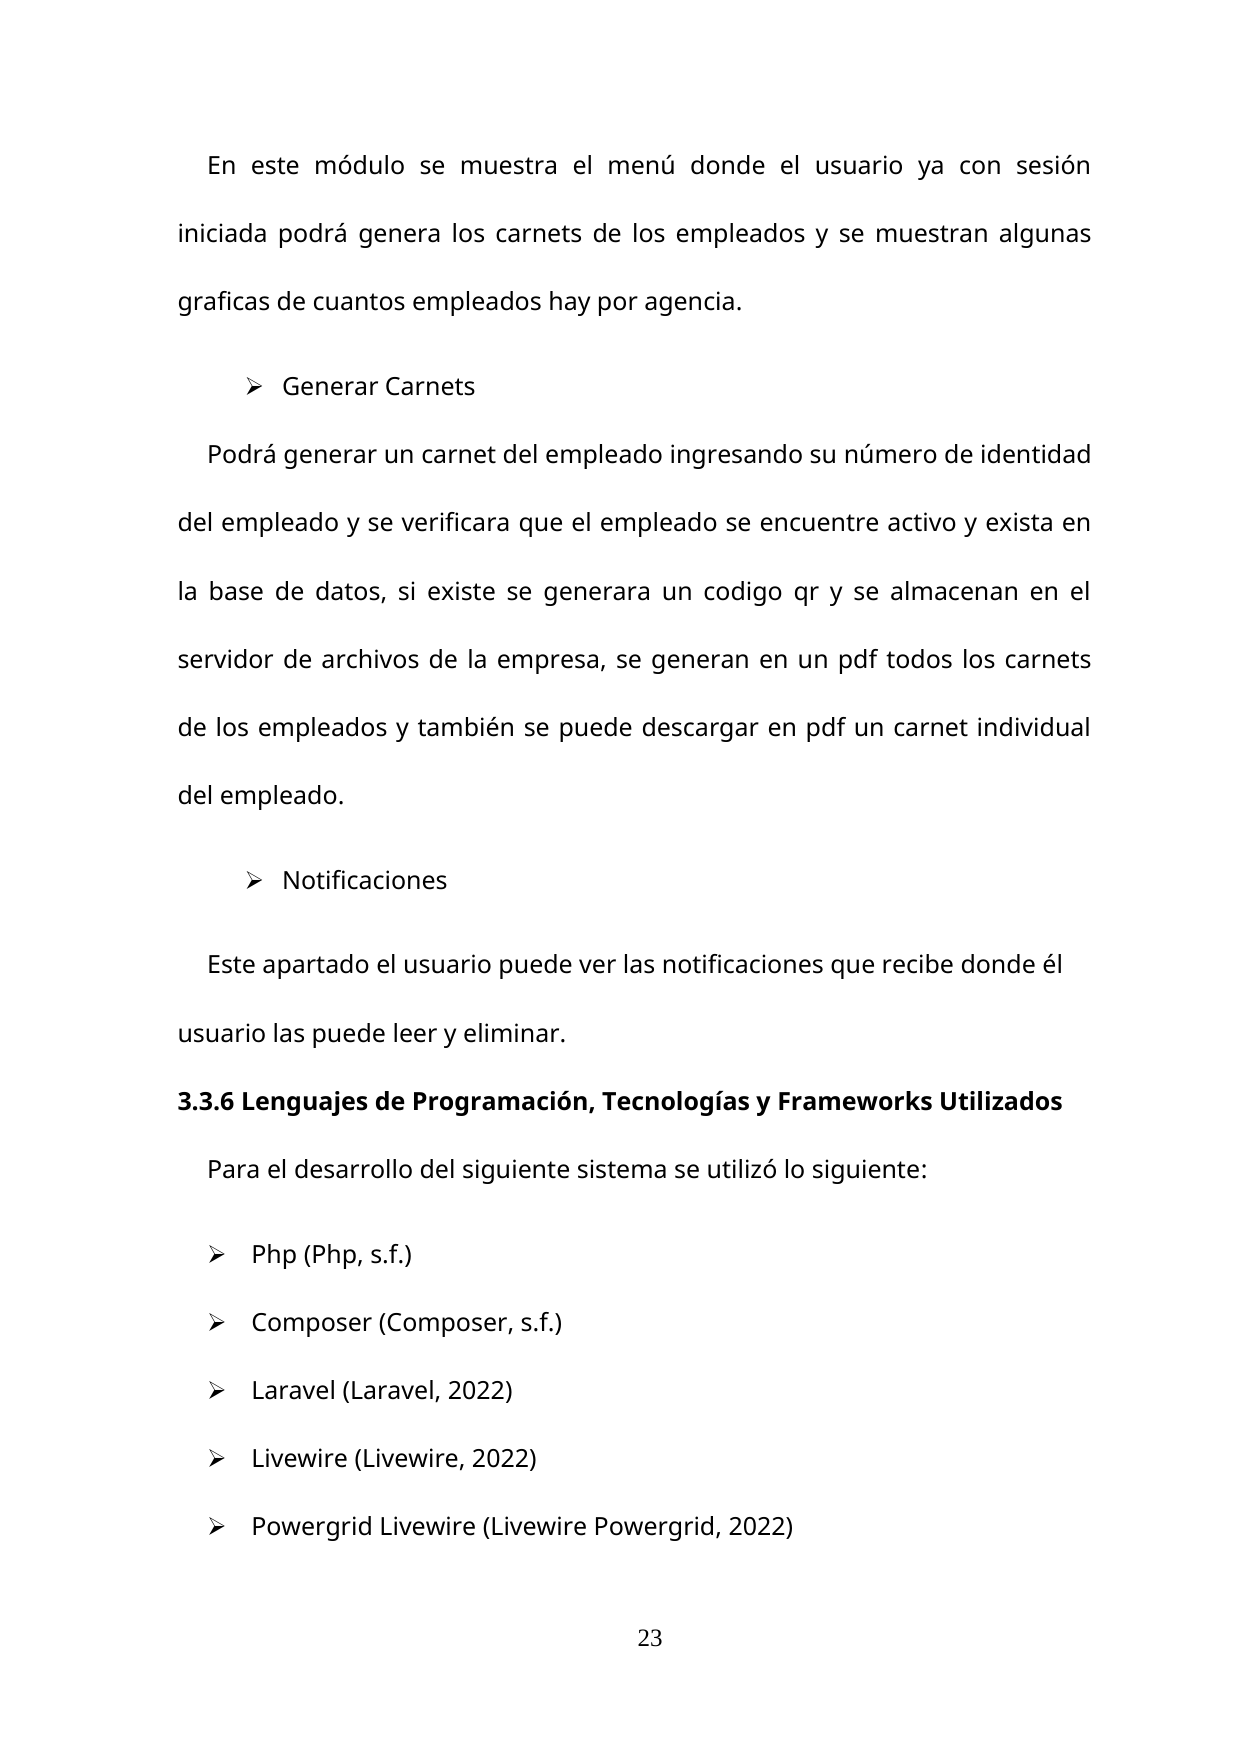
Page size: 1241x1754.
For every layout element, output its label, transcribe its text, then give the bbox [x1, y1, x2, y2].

list Generar Carnets [244, 369, 1092, 403]
subtitle Lenguajes de Programación, Tecnologías y Frameworks Utilizados [177, 1083, 1092, 1117]
list Notificaciones [244, 862, 1092, 896]
list Laravel [177, 1372, 1092, 1407]
text Podrá generar un carnet del empleado ingresando su número de identidad del empleado y se verificara que el empleado se encuentre activo y exista en la base de datos, si existe se generara un codigo qr y se almacenan en el servidor de archivos de la empresa, se generan en un pdf todos los carnets de los empleados y también se puede descargar en pdf un carnet individual del empleado. [177, 437, 1092, 812]
text Este apartado el usuario puede ver las notificaciones que recibe donde él usuario las puede leer y eliminar. [177, 947, 1092, 1049]
list Powergrid Livewire [177, 1509, 1092, 1543]
list Livewire [177, 1441, 1092, 1475]
list Php [177, 1236, 1092, 1270]
text Para el desarrollo del siguiente sistema se utilizó lo siguiente: [177, 1151, 1092, 1186]
list Composer [177, 1304, 1092, 1338]
text En este módulo se muestra el menú donde el usuario ya con sesión iniciada podrá genera los carnets de los empleados y se muestran algunas graficas de cuantos empleados hay por agencia. [177, 148, 1092, 318]
